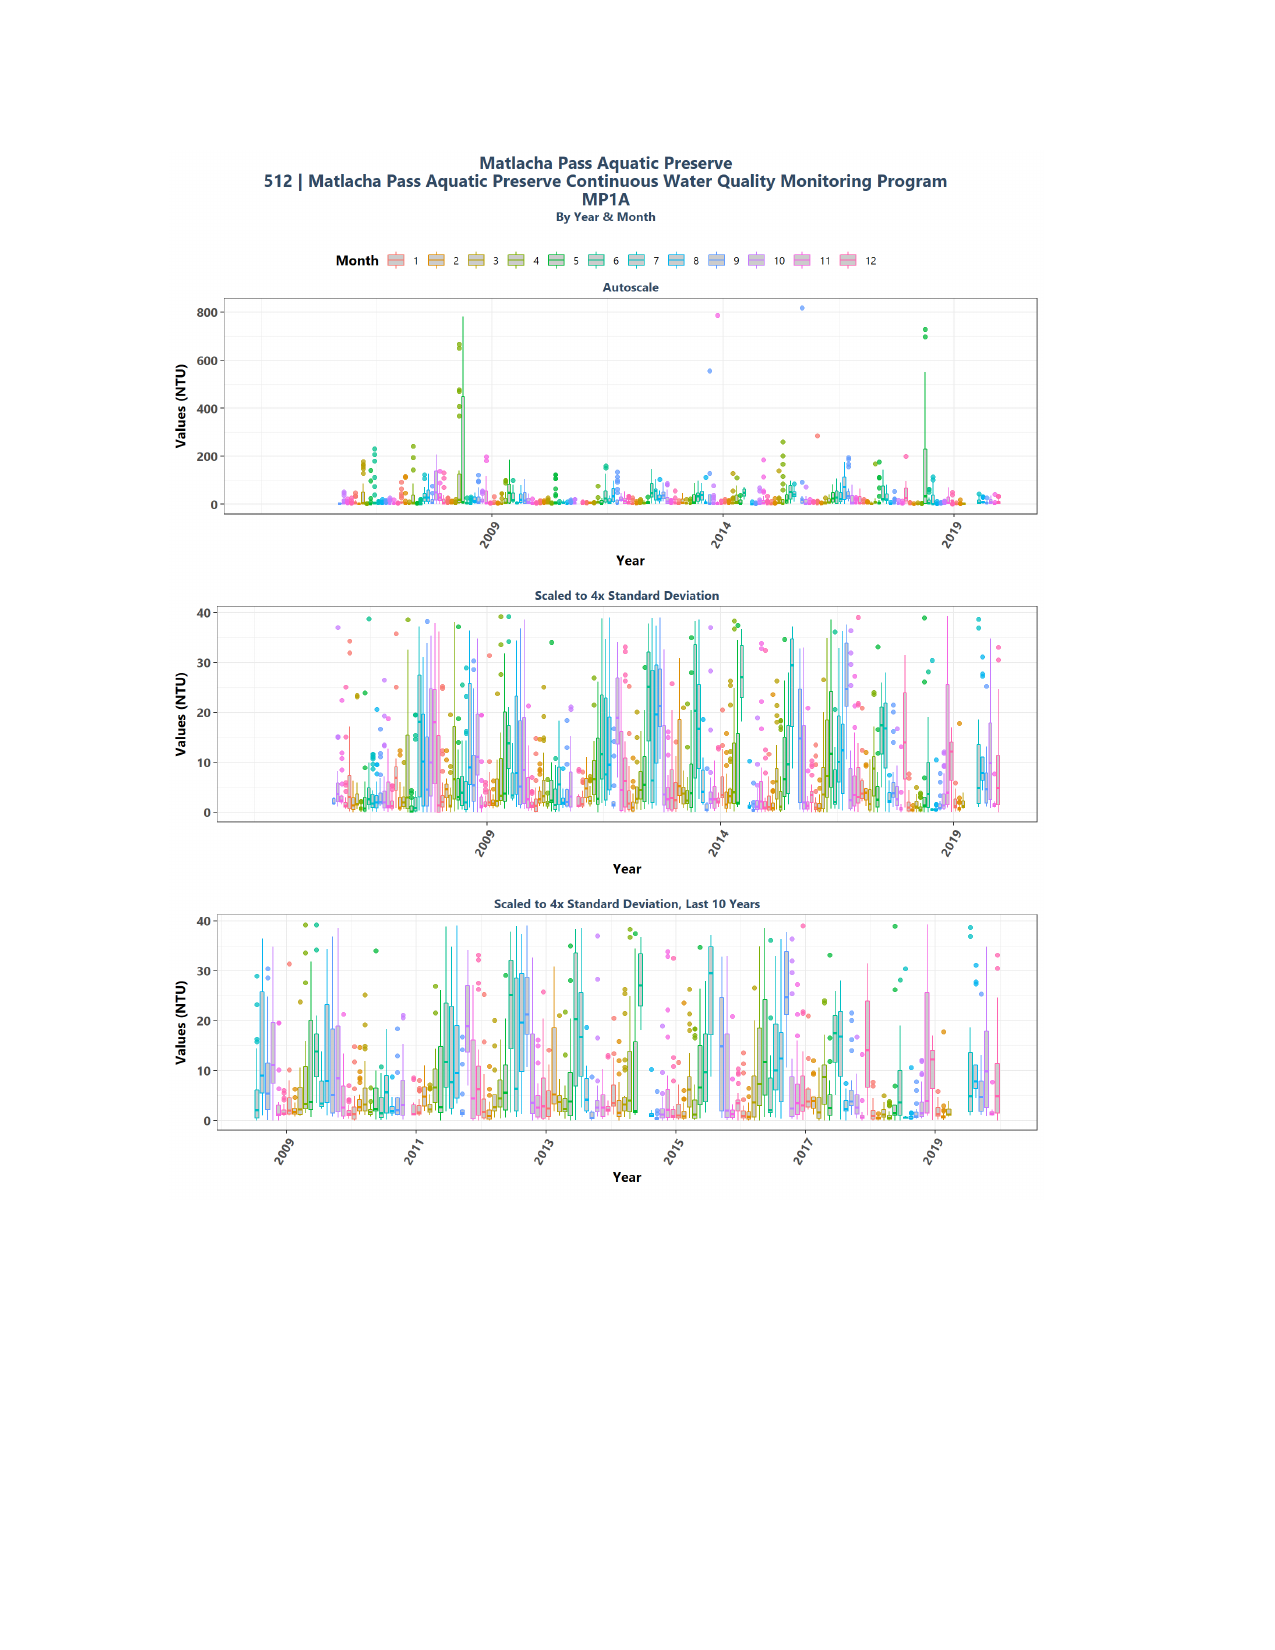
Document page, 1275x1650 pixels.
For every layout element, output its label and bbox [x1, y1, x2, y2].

picture [168, 150, 1044, 1200]
